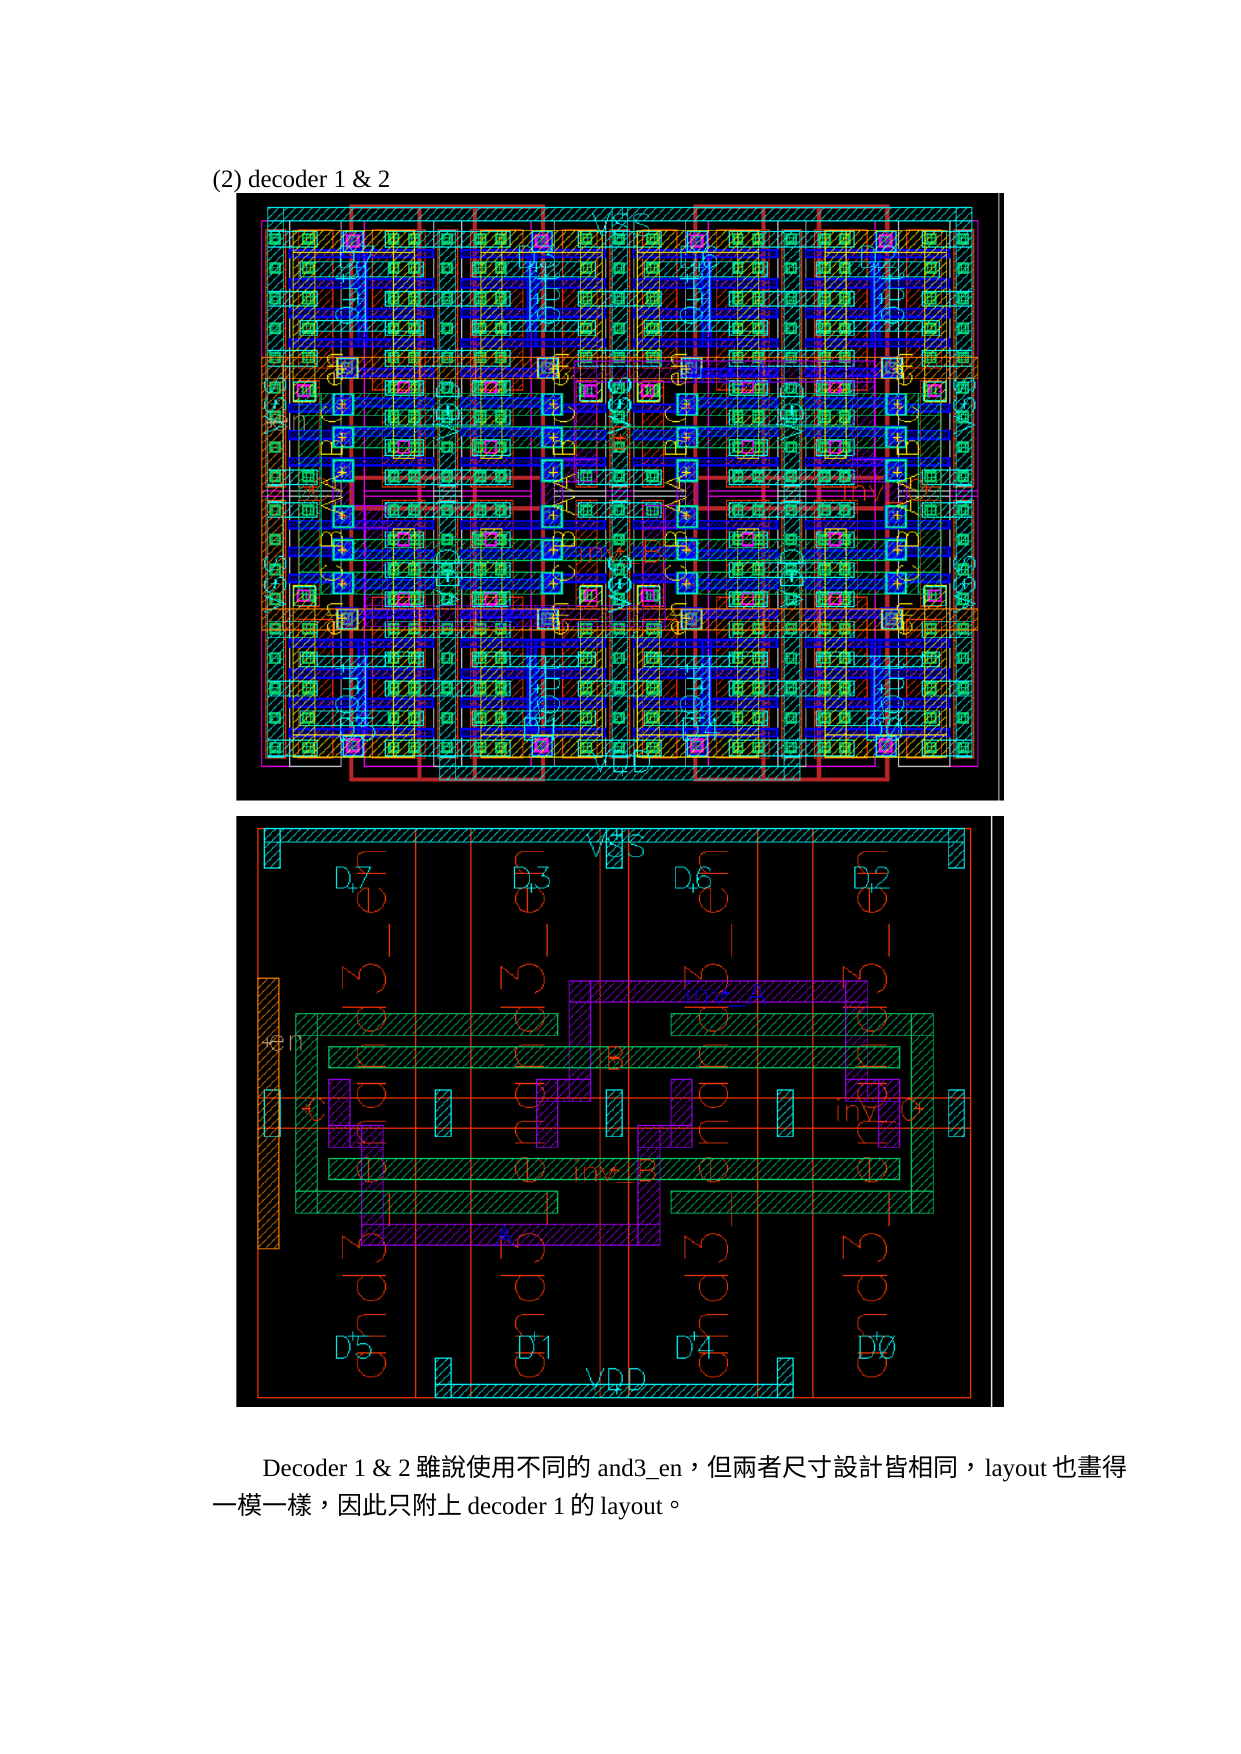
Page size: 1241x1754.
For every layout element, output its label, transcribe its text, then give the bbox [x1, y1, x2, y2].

picture [236, 193, 1004, 801]
text Decoder 1 & 2雖說使用不同的and3_en，但兩者尺寸設計皆相同，layout也畫得一模一樣，因此只附上decoder 1的layout。 [212, 1447, 1128, 1522]
text (2) decoder 1 & 2 [162, 164, 1128, 193]
picture [236, 816, 1004, 1407]
